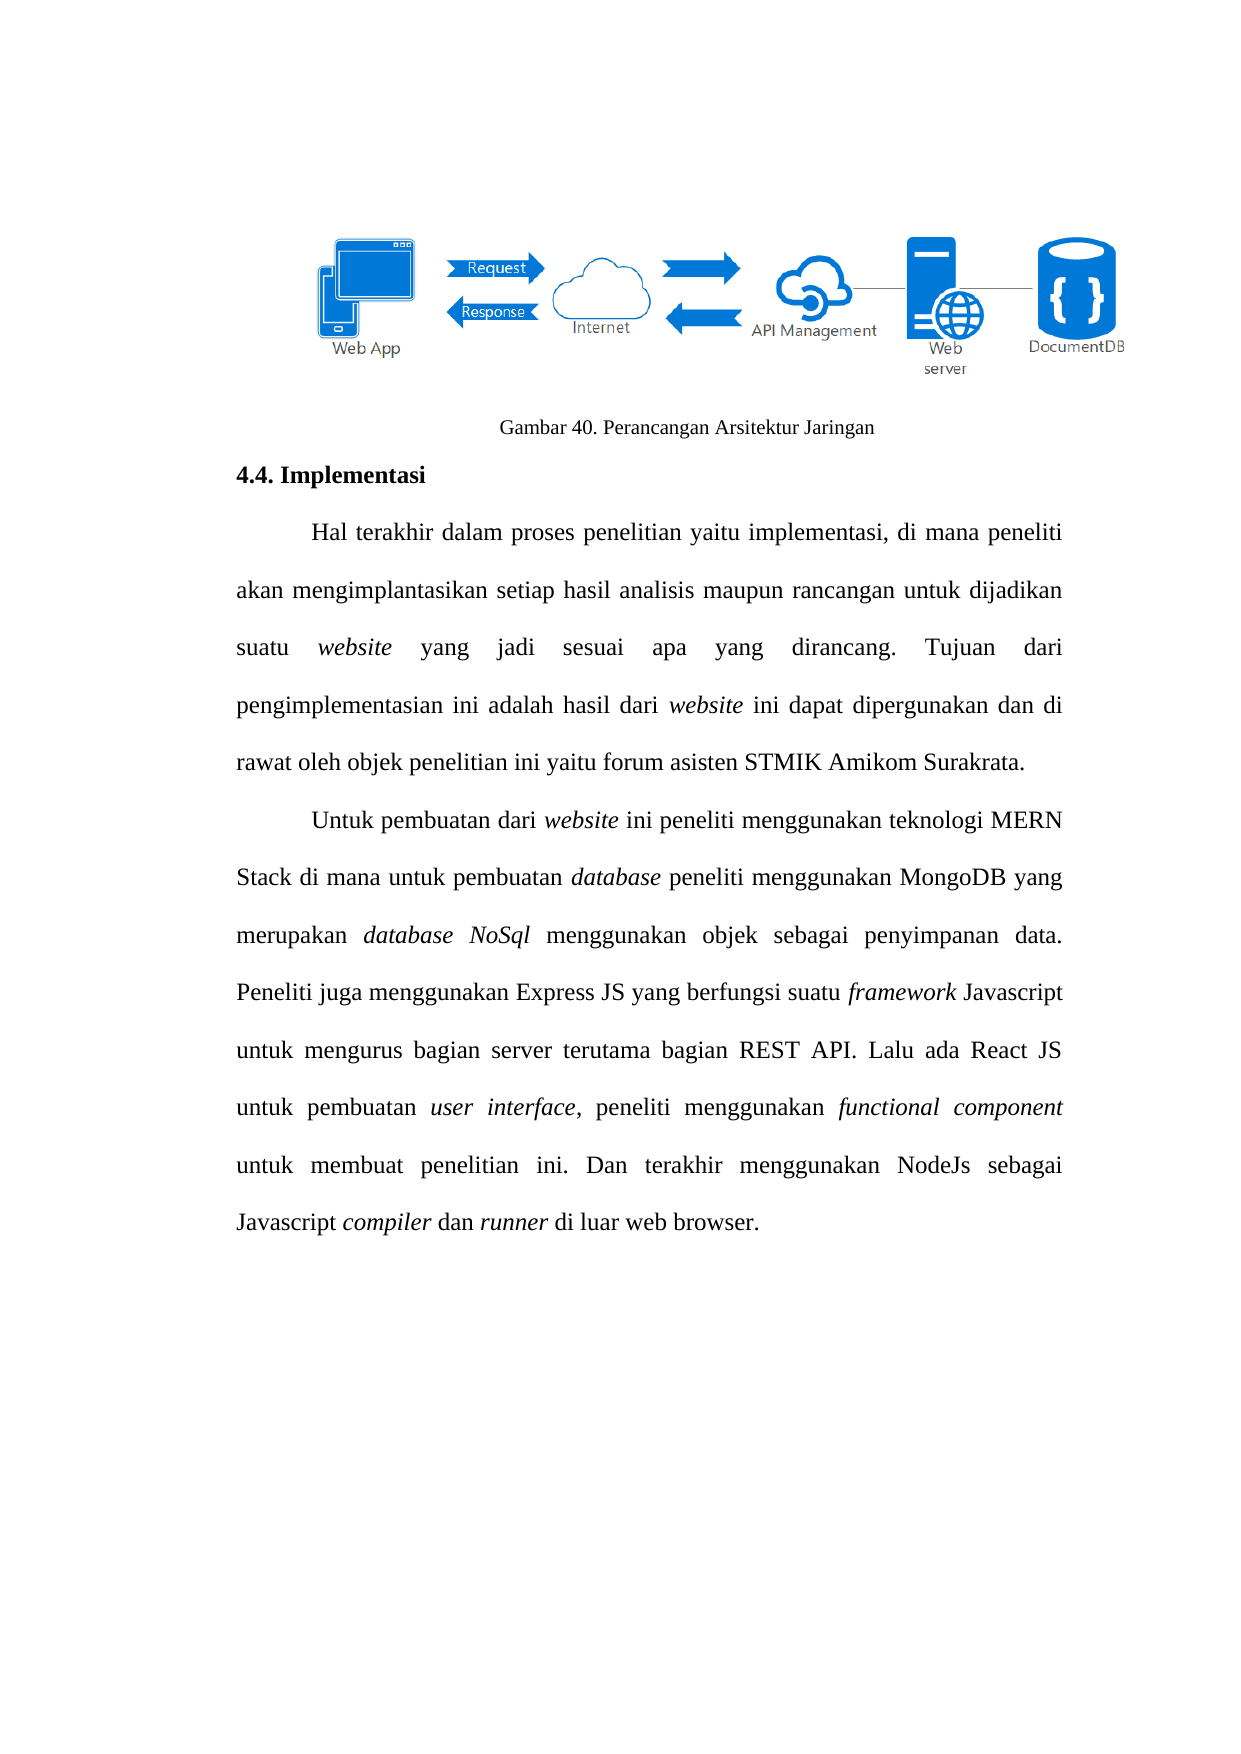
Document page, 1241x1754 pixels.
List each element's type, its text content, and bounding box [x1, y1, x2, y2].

picture [311, 236, 1138, 387]
subtitle 4.4. Implementasi [236, 460, 1063, 489]
text Untuk pembuatan dari website ini peneliti menggunakan teknologi MERN Stack di mana untuk pembuatan database peneliti menggunakan MongoDB yang merupakan database NoSql menggunakan objek sebagai penyimpanan data. Peneliti juga menggunakan Express JS yang berfungsi suatu framework Javascript untuk mengurus bagian server terutama bagian REST API. Lalu ada React JS untuk pembuatan user interface, peneliti menggunakan functional component untuk membuat penelitian ini. Dan terakhir menggunakan NodeJs sebagai Javascript compiler dan runner di luar web browser. [236, 805, 1063, 1236]
text Hal terakhir dalam proses penelitian yaitu implementasi, di mana peneliti akan mengimplantasikan setiap hasil analisis maupun rancangan untuk dijadikan suatu website yang jadi sesuai apa yang dirancang. Tujuan dari pengimplementasian ini adalah hasil dari website ini dapat dipergunakan dan di rawat oleh objek penelitian ini yaitu forum asisten STMIK Amikom Surakrata. [236, 517, 1063, 776]
text Gambar 40. Perancangan Arsitektur Jaringan [236, 415, 1063, 439]
